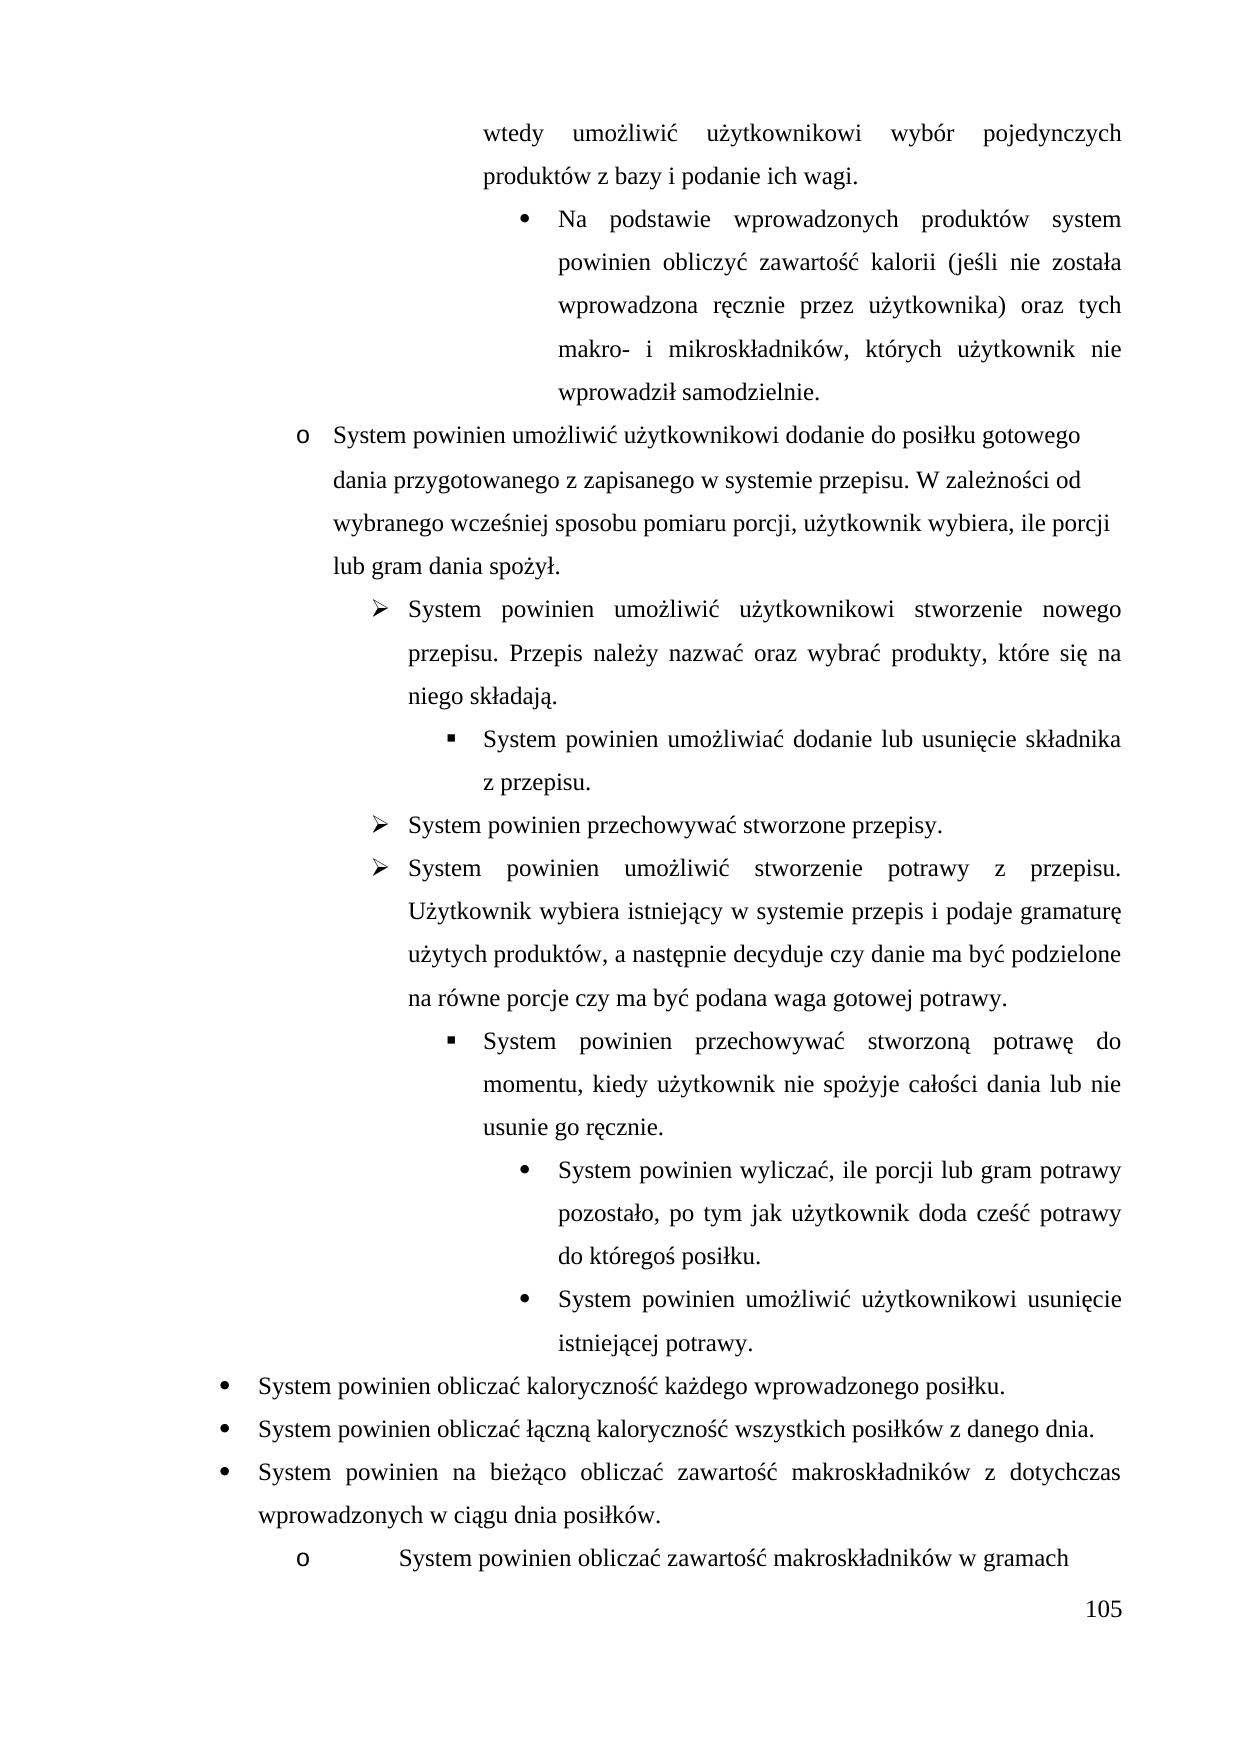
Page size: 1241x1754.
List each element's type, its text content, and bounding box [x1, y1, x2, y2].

list System powinien umożliwić stworzenie potrawy z przepisu. Użytkownik wybiera istniejący w systemie przepis i podaje gramaturę użytych produktów, a następnie decyduje czy danie ma być podzielone na równe porcje czy ma być podana waga gotowej potrawy. [370, 853, 1122, 1011]
list System powinien obliczać kaloryczność każdego wprowadzonego posiłku. [220, 1371, 1122, 1399]
list System powinien przechowywać stworzone przepisy. [370, 810, 1122, 839]
list System powinien na bieżąco obliczać zawartość makroskładników z dotychczas wprowadzonych w ciągu dnia posiłków. [220, 1457, 1122, 1529]
list System powinien wyliczać, ile porcji lub gram potrawy pozostało, po tym jak użytkownik doda cześć potrawy do któregoś posiłku. [520, 1155, 1122, 1270]
list System powinien umożliwić użytkownikowi dodanie do posiłku gotowego dania przygotowanego z zapisanego w systemie przepisu. W zależności od wybranego wcześniej sposobu pomiaru porcji, użytkownik wybiera, ile porcji lub gram dania spożył. [295, 420, 1122, 580]
list System powinien obliczać zawartość makroskładników w gramach [295, 1543, 1122, 1574]
list System powinien umożliwić użytkownikowi usunięcie istniejącej potrawy. [520, 1284, 1122, 1356]
list System powinien obliczać łączną kaloryczność wszystkich posiłków z danego dnia. [220, 1414, 1122, 1443]
list System powinien przechowywać stworzoną potrawę do momentu, kiedy użytkownik nie spożyje całości dania lub nie usunie go ręcznie. [445, 1026, 1122, 1141]
list System powinien umożliwiać dodanie lub usunięcie składnika z przepisu. [445, 724, 1122, 796]
list System powinien umożliwić użytkownikowi stworzenie nowego przepisu. Przepis należy nazwać oraz wybrać produkty, które się na niego składają. [370, 594, 1122, 709]
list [445, 118, 1122, 190]
list Na podstawie wprowadzonych produktów system powinien obliczyć zawartość kalorii (jeśli nie została wprowadzona ręcznie przez użytkownika) oraz tych makro- i mikroskładników, których użytkownik nie wprowadził samodzielnie. [520, 204, 1122, 406]
